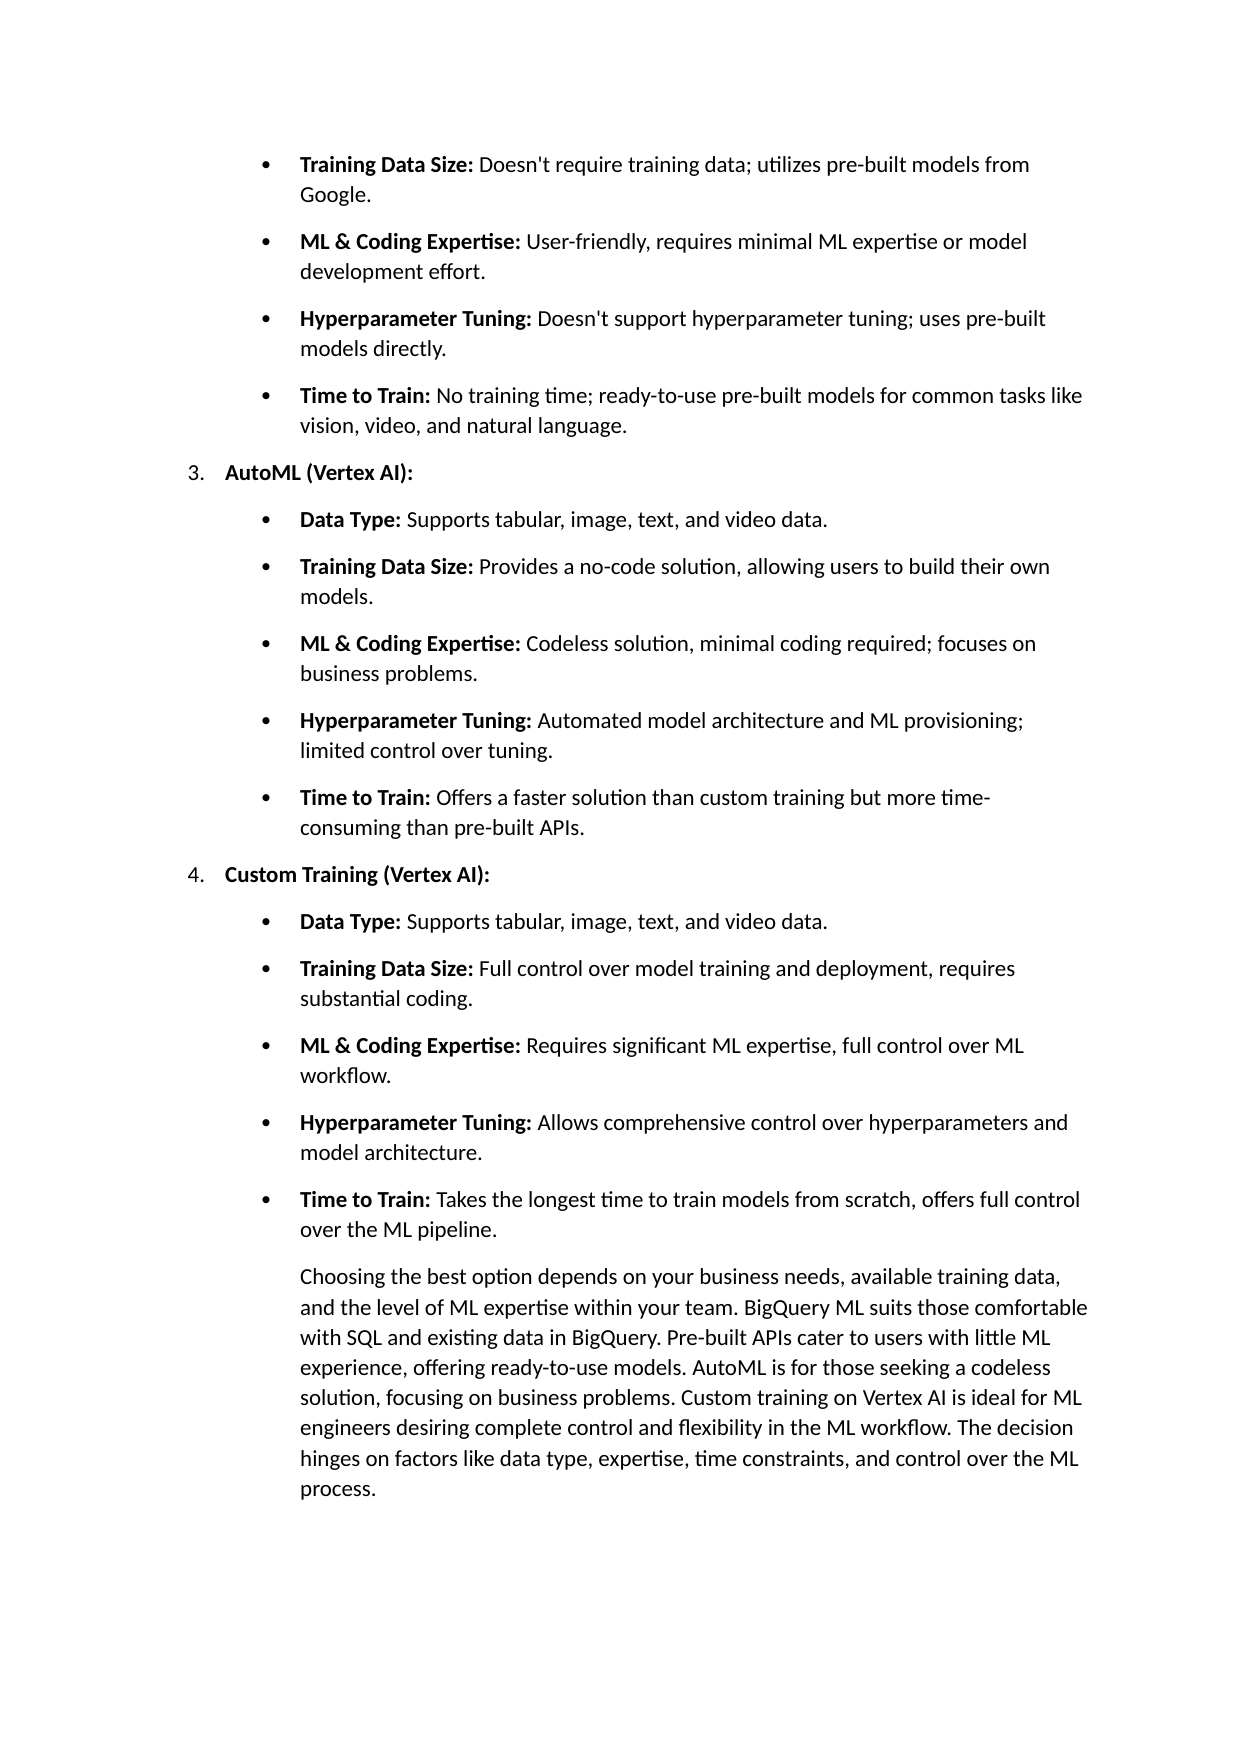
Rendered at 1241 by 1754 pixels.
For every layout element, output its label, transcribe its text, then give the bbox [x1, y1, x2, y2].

list ML & Coding Expertise: Requires significant ML expertise, full control over ML workflow. [262, 1031, 1090, 1089]
list ML & Coding Expertise: User-friendly, requires minimal ML expertise or model development effort. [262, 227, 1090, 285]
list Time to Train: Offers a faster solution than custom training but more time-consuming than pre-built APIs. [262, 783, 1090, 842]
list Training Data Size: Full control over model training and deployment, requires substantial coding. [262, 954, 1090, 1012]
list Hyperparameter Tuning: Allows comprehensive control over hyperparameters and model architecture. [262, 1108, 1090, 1167]
list Training Data Size: Doesn't require training data; utilizes pre-built models from Google. [262, 150, 1090, 208]
list Data Type: Supports tabular, image, text, and video data. [262, 505, 1090, 533]
list Hyperparameter Tuning: Doesn't support hyperparameter tuning; uses pre-built models directly. [262, 304, 1090, 362]
list Time to Train: Takes the longest time to train models from scratch, offers full control over the ML pipeline. [262, 1185, 1090, 1244]
list Data Type: Supports tabular, image, text, and video data. [262, 907, 1090, 935]
list AutoML (Vertex AI): [187, 458, 1090, 486]
list ML & Coding Expertise: Codeless solution, minimal coding required; focuses on business problems. [262, 629, 1090, 687]
list Hyperparameter Tuning: Automated model architecture and ML provisioning; limited control over tuning. [262, 706, 1090, 764]
list Custom Training (Vertex AI): [187, 860, 1090, 888]
list Training Data Size: Provides a no-code solution, allowing users to build their own models. [262, 552, 1090, 610]
list Time to Train: No training time; ready-to-use pre-built models for common tasks like vision, video, and natural language. [262, 381, 1090, 439]
text Choosing the best option depends on your business needs, available training data, and the level of ML expertise within your team. BigQuery ML suits those comfortable with SQL and existing data in BigQuery. Pre-built APIs cater to users with little ML experience, offering ready-to-use models. AutoML is for those seeking a codeless solution, focusing on business problems. Custom training on Vertex AI is ideal for ML engineers desiring complete control and flexibility in the ML workflow. The decision hinges on factors like data type, expertise, time constraints, and control over the ML process. [300, 1262, 1090, 1502]
